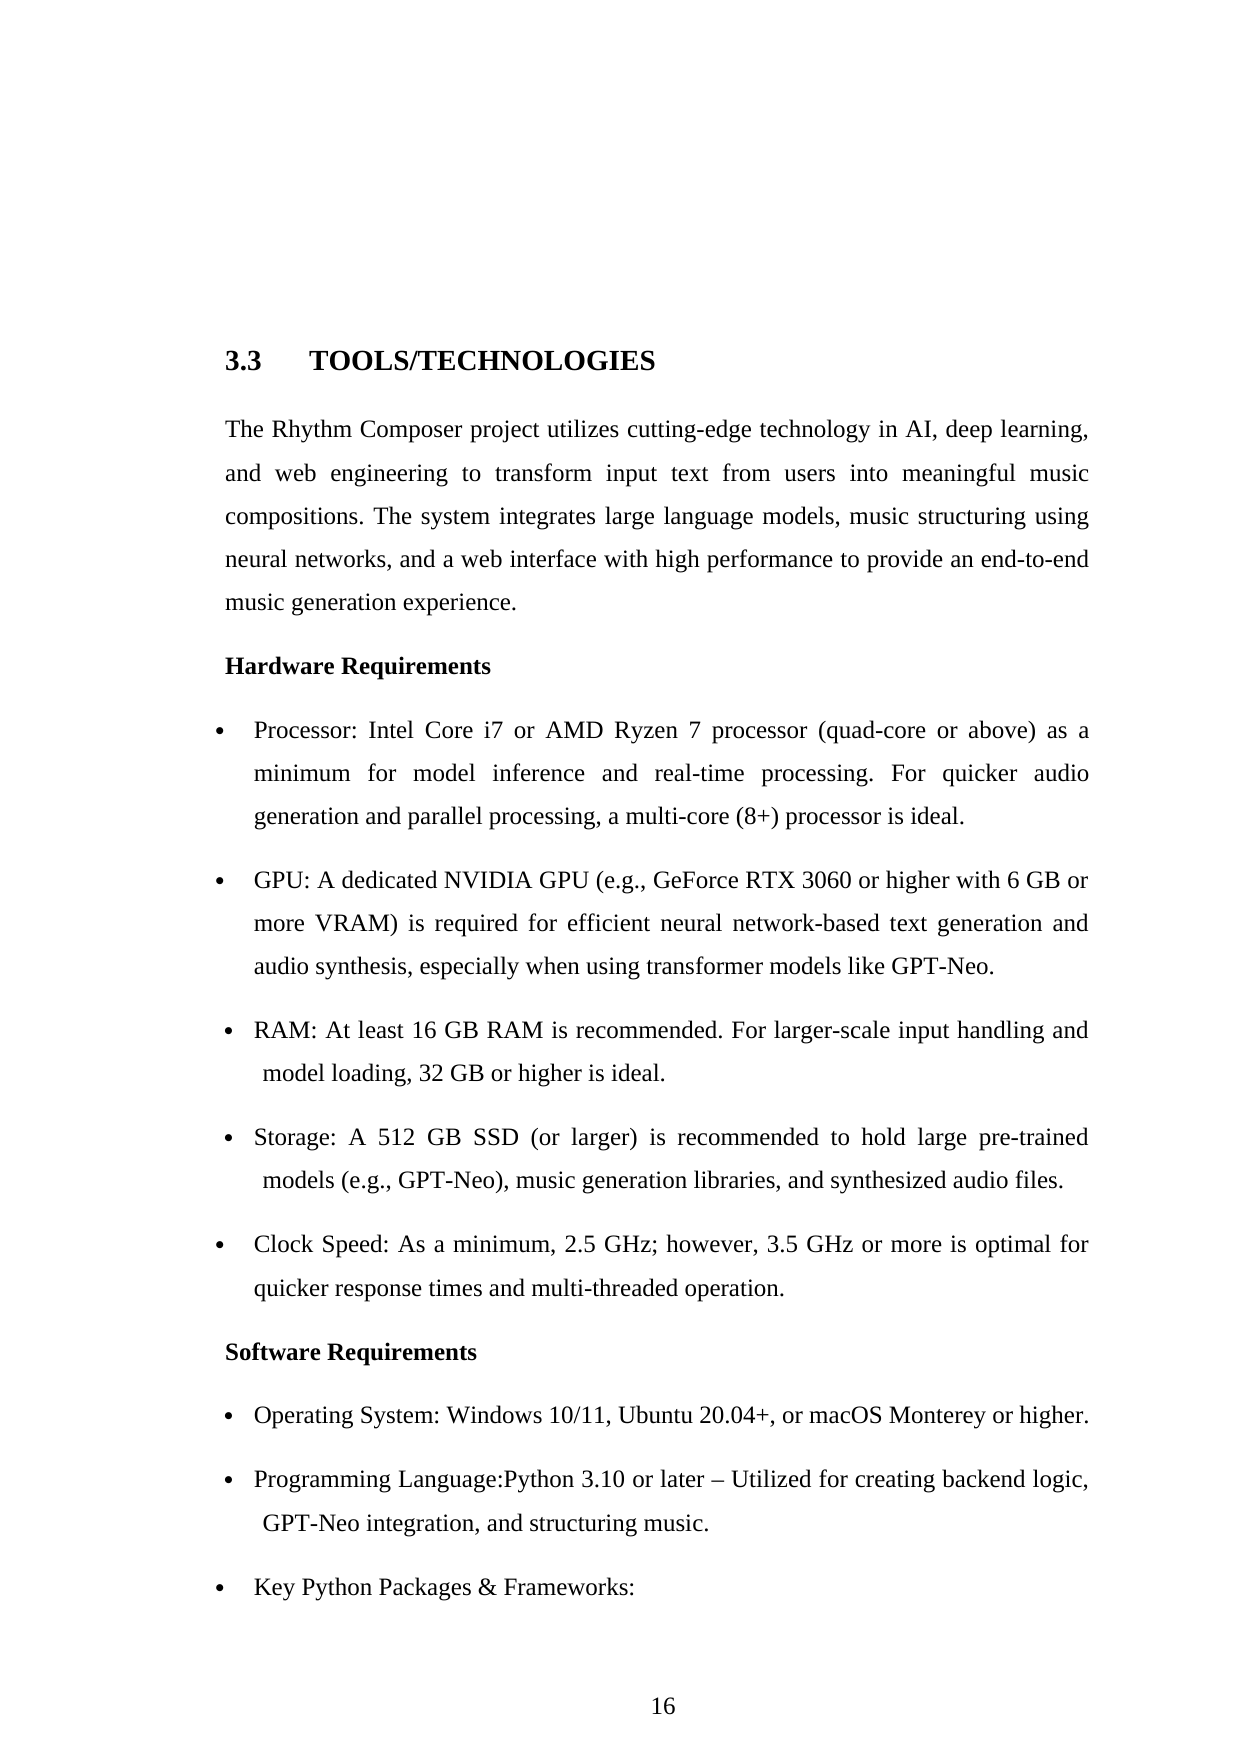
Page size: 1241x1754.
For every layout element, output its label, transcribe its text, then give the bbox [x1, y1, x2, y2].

text The Rhythm Composer project utilizes cutting-edge technology in AI, deep learning, and web engineering to transform input text from users into meaningful music compositions. The system integrates large language models, music structuring using neural networks, and a web interface with high performance to provide an end-to-end music generation experience. [225, 414, 1090, 616]
list Processor: Intel Core i7 or AMD Ryzen 7 processor (quad-core or above) as a minimum for model inference and real-time processing. For quicker audio generation and parallel processing, a multi-core (8+) processor is ideal. [216, 715, 1090, 830]
list Operating System: Windows 10/11, Ubuntu 20.04+, or macOS Monterey or higher. [225, 1401, 1090, 1429]
list Programming Language:Python 3.10 or later – Utilized for creating backend logic, GPT-Neo integration, and structuring music. [225, 1464, 1090, 1536]
list GPU: A dedicated NVIDIA GPU (e.g., GeForce RTX 3060 or higher with 6 GB or more VRAM) is required for efficient neural network-based text generation and audio synthesis, especially when using transformer models like GPT-Neo. [216, 865, 1090, 980]
list Storage: A 512 GB SSD (or larger) is recommended to hold large pre-trained models (e.g., GPT-Neo), music generation libraries, and synthesized audio files. [225, 1122, 1090, 1194]
list TOOLS/TECHNOLOGIES [225, 343, 1090, 377]
list Key Python Packages & Frameworks: [216, 1572, 1090, 1600]
text Hardware Requirements [225, 651, 1090, 680]
list RAM: At least 16 GB RAM is recommended. For larger-scale input handling and model loading, 32 GB or higher is ideal. [225, 1015, 1090, 1087]
text Software Requirements [225, 1337, 1090, 1365]
list Clock Speed: As a minimum, 2.5 GHz; however, 3.5 GHz or more is optimal for quicker response times and multi-threaded operation. [216, 1229, 1090, 1301]
